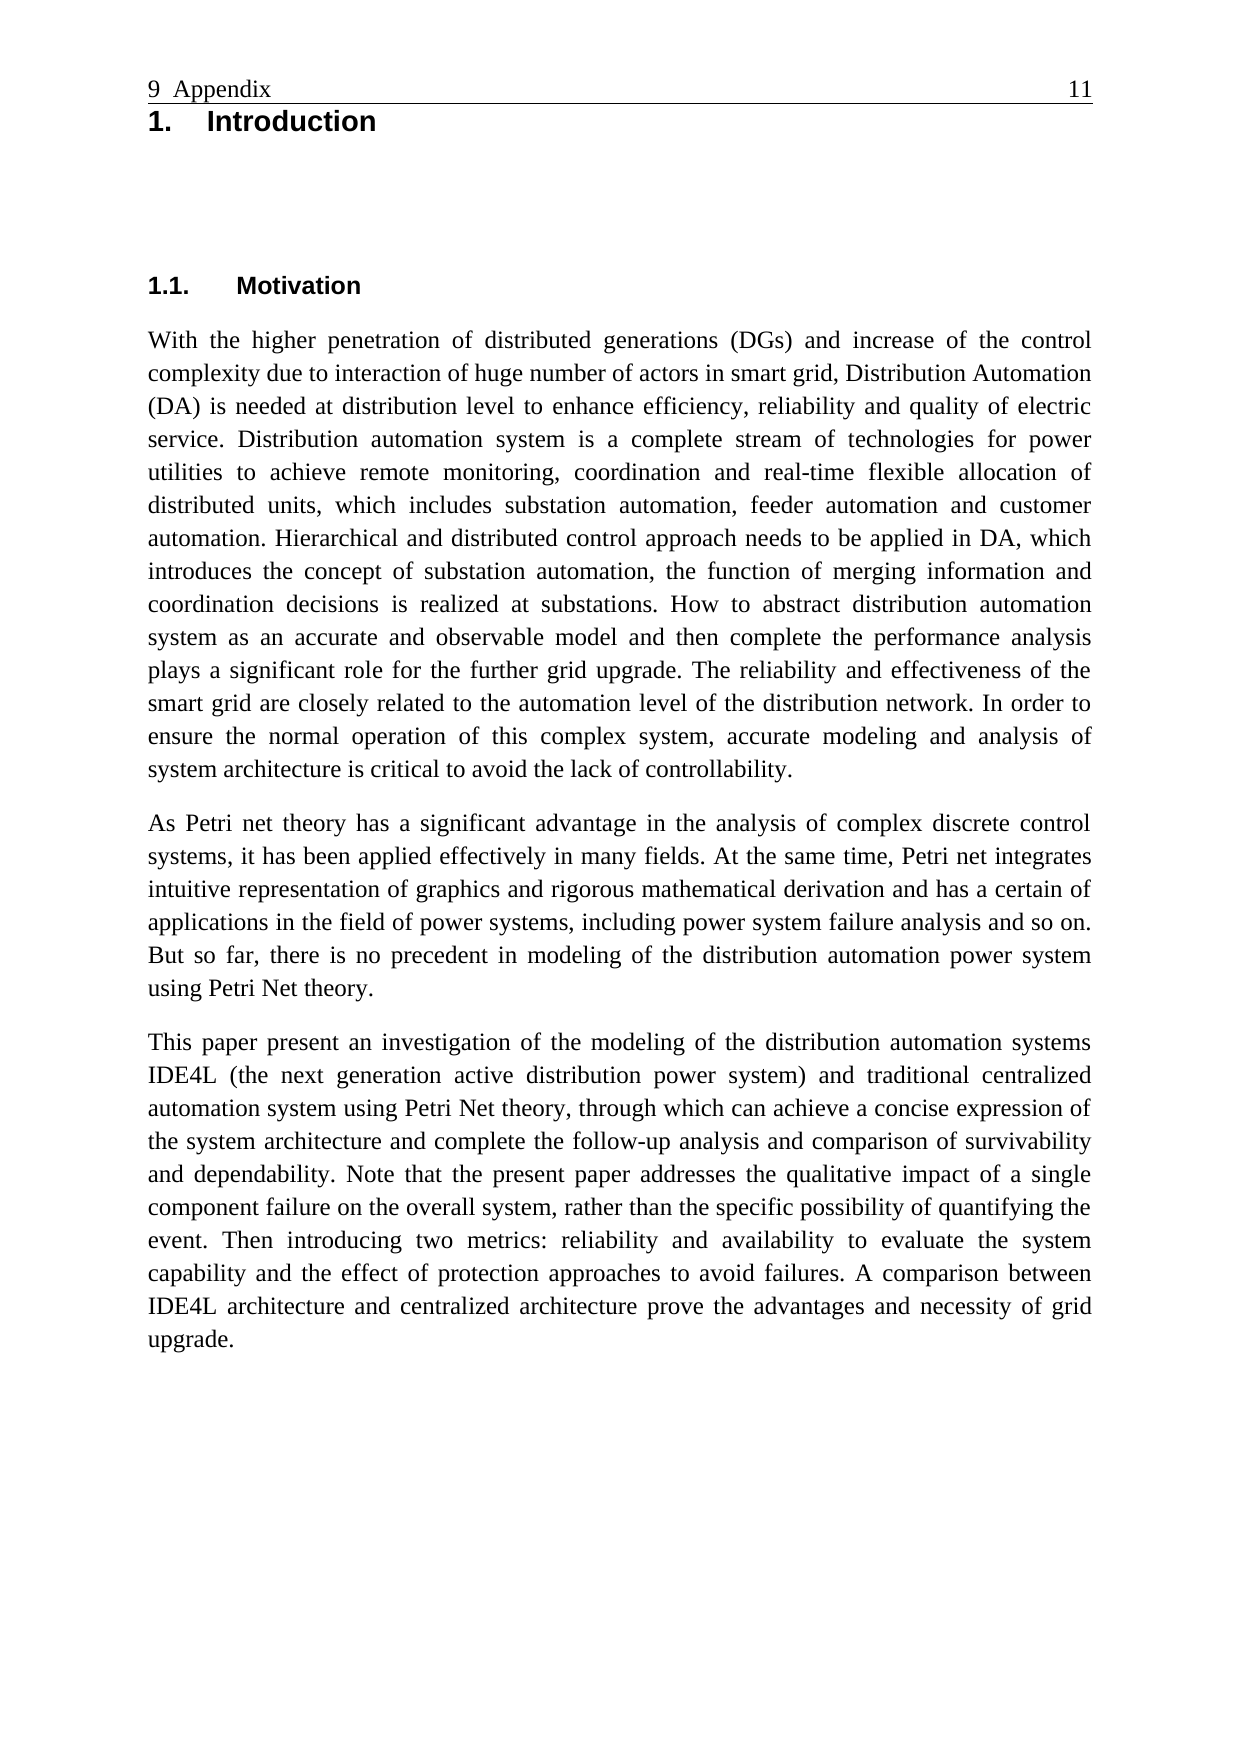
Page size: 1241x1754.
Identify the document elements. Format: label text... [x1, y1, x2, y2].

title Introduction [148, 104, 1093, 138]
text This paper present an investigation of the modeling of the distribution automation systems IDE4L (the next generation active distribution power system) and traditional centralized automation system using Petri Net theory, through which can achieve a concise expression of the system architecture and complete the follow-up analysis and comparison of survivability and dependability. Note that the present paper addresses the qualitative impact of a single component failure on the overall system, rather than the specific possibility of quantifying the event. Then introducing two metrics: reliability and availability to evaluate the system capability and the effect of protection approaches to avoid failures. A comparison between IDE4L architecture and centralized architecture prove the advantages and necessity of grid upgrade. [148, 1027, 1093, 1353]
text With the higher penetration of distributed generations (DGs) and increase of the control complexity due to interaction of huge number of actors in smart grid, Distribution Automation (DA) is needed at distribution level to enhance efficiency, reliability and quality of electric service. Distribution automation system is a complete stream of technologies for power utilities to achieve remote monitoring, coordination and real-time flexible allocation of distributed units, which includes substation automation, feeder automation and customer automation. Hierarchical and distributed control approach needs to be applied in DA, which introduces the concept of substation automation, the function of merging information and coordination decisions is realized at substations. How to abstract distribution automation system as an accurate and observable model and then complete the performance analysis plays a significant role for the further grid upgrade. The reliability and effectiveness of the smart grid are closely related to the automation level of the distribution network. In order to ensure the normal operation of this complex system, accurate modeling and analysis of system architecture is critical to avoid the lack of controllability. [148, 325, 1093, 783]
title Motivation [148, 271, 1093, 300]
text As Petri net theory has a significant advantage in the analysis of complex discrete control systems, it has been applied effectively in many fields. At the same time, Petri net integrates intuitive representation of graphics and rigorous mathematical derivation and has a certain of applications in the field of power systems, including power system failure analysis and so on. But so far, there is no precedent in modeling of the distribution automation power system using Petri Net theory. [148, 808, 1093, 1002]
